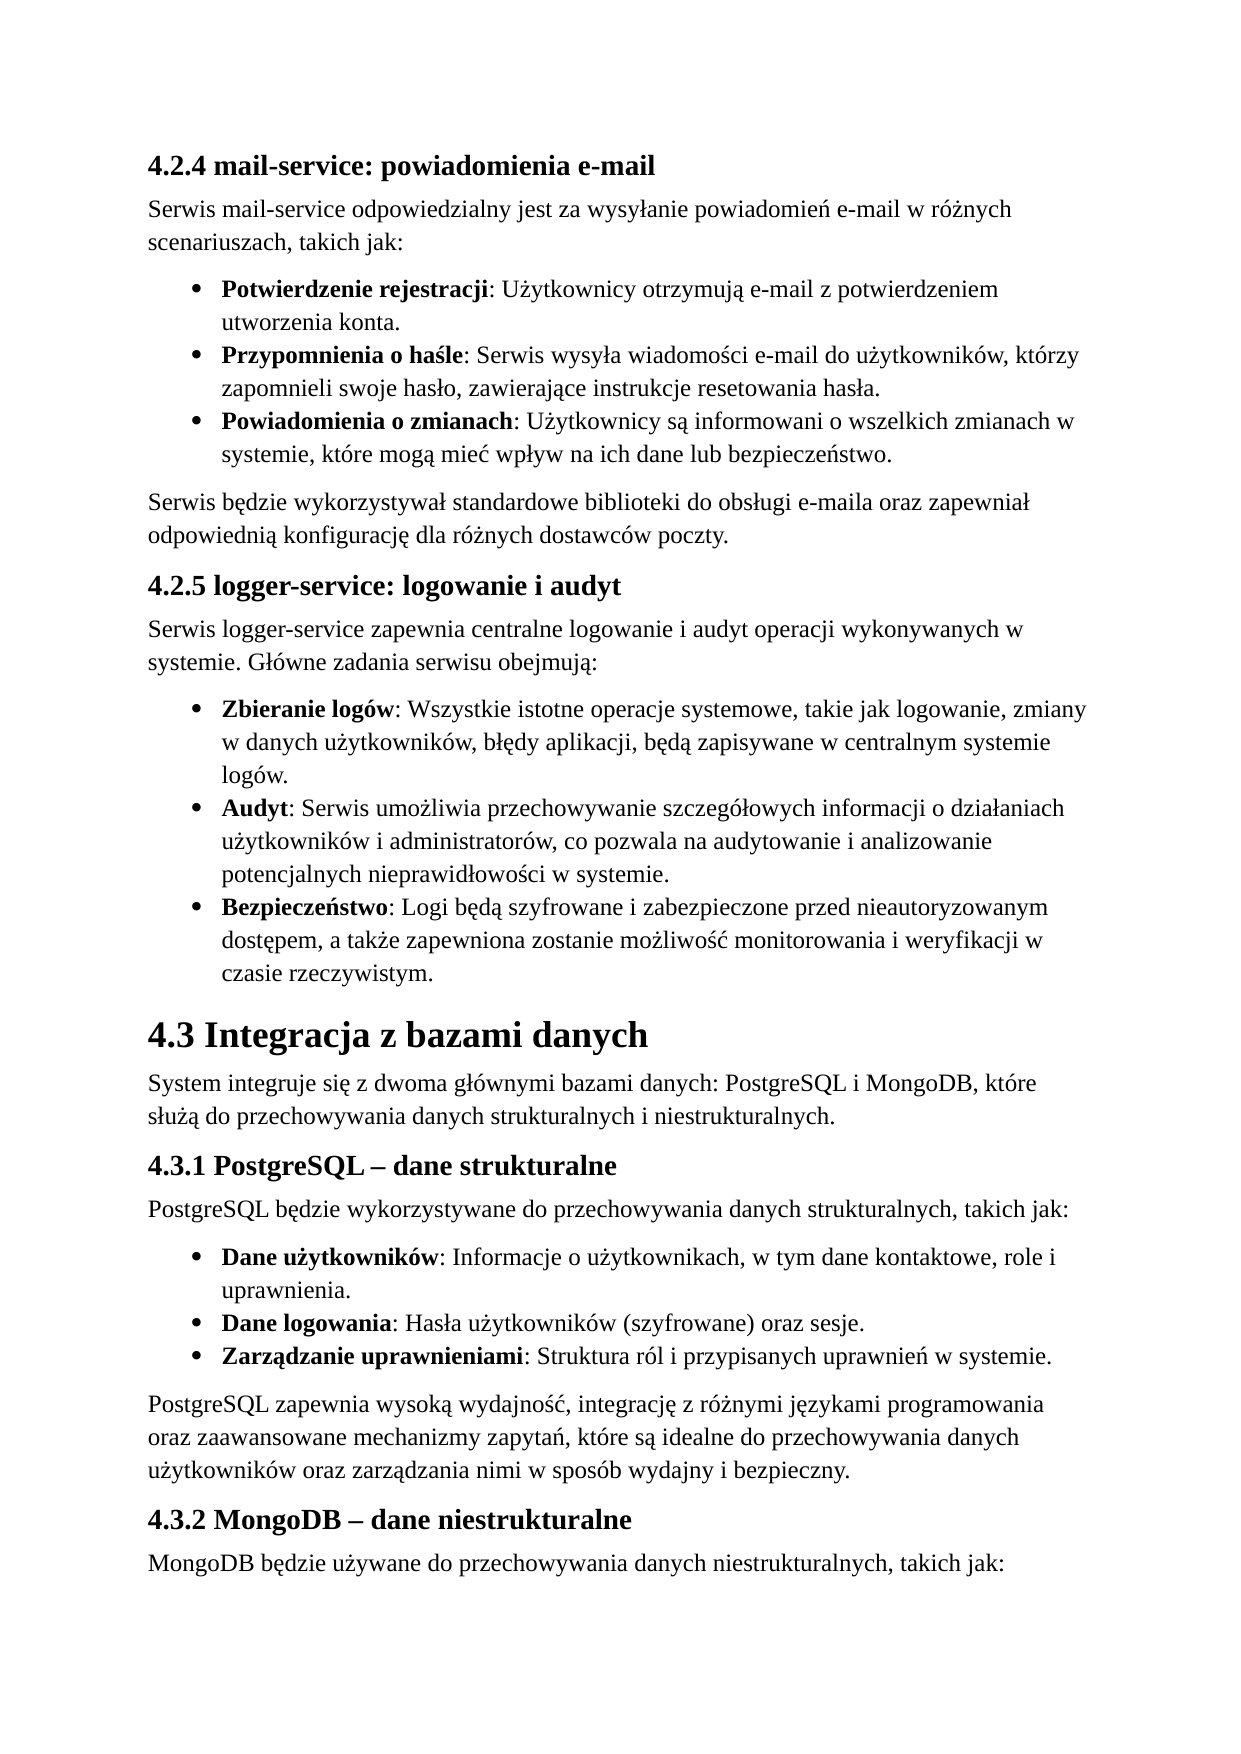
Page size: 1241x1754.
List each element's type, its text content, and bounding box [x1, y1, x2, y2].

subtitle 4.3.1 PostgreSQL – dane strukturalne [148, 1148, 1093, 1182]
subtitle 4.3.2 MongoDB – dane niestrukturalne [148, 1502, 1093, 1536]
list Dane użytkowników: Informacje o użytkownikach, w tym dane kontaktowe, role i uprawnienia. [192, 1242, 1093, 1304]
text PostgreSQL będzie wykorzystywane do przechowywania danych strukturalnych, takich jak: [148, 1194, 1093, 1223]
list Zbieranie logów: Wszystkie istotne operacje systemowe, takie jak logowanie, zmiany w danych użytkowników, błędy aplikacji, będą zapisywane w centralnym systemie logów. [192, 694, 1093, 789]
text Serwis mail-service odpowiedzialny jest za wysyłanie powiadomień e-mail w różnych scenariuszach, takich jak: [148, 194, 1093, 255]
text System integruje się z dwoma głównymi bazami danych: PostgreSQL i MongoDB, które służą do przechowywania danych strukturalnych i niestrukturalnych. [148, 1068, 1093, 1130]
text Serwis logger-service zapewnia centralne logowanie i audyt operacji wykonywanych w systemie. Główne zadania serwisu obejmują: [148, 614, 1093, 675]
list Dane logowania: Hasła użytkowników (szyfrowane) oraz sesje. [192, 1308, 1093, 1337]
subtitle 4.3 Integracja z bazami danych [148, 1012, 1093, 1055]
text MongoDB będzie używane do przechowywania danych niestrukturalnych, takich jak: [148, 1548, 1093, 1577]
list Bezpieczeństwo: Logi będą szyfrowane i zabezpieczone przed nieautoryzowanym dostępem, a także zapewniona zostanie możliwość monitorowania i weryfikacji w czasie rzeczywistym. [192, 892, 1093, 987]
text Serwis będzie wykorzystywał standardowe biblioteki do obsługi e-maila oraz zapewniał odpowiednią konfigurację dla różnych dostawców poczty. [148, 487, 1093, 549]
list Przypomnienia o haśle: Serwis wysyła wiadomości e-mail do użytkowników, którzy zapomnieli swoje hasło, zawierające instrukcje resetowania hasła. [192, 340, 1093, 402]
subtitle 4.2.5 logger-service: logowanie i audyt [148, 568, 1093, 601]
subtitle 4.2.4 mail-service: powiadomienia e-mail [148, 148, 1093, 181]
list Powiadomienia o zmianach: Użytkownicy są informowani o wszelkich zmianach w systemie, które mogą mieć wpływ na ich dane lub bezpieczeństwo. [192, 406, 1093, 468]
text PostgreSQL zapewnia wysoką wydajność, integrację z różnymi językami programowania oraz zaawansowane mechanizmy zapytań, które są idealne do przechowywania danych użytkowników oraz zarządzania nimi w sposób wydajny i bezpieczny. [148, 1389, 1093, 1484]
list Zarządzanie uprawnieniami: Struktura ról i przypisanych uprawnień w systemie. [192, 1341, 1093, 1370]
list Audyt: Serwis umożliwia przechowywanie szczegółowych informacji o działaniach użytkowników i administratorów, co pozwala na audytowanie i analizowanie potencjalnych nieprawidłowości w systemie. [192, 793, 1093, 888]
list Potwierdzenie rejestracji: Użytkownicy otrzymują e-mail z potwierdzeniem utworzenia konta. [192, 274, 1093, 336]
